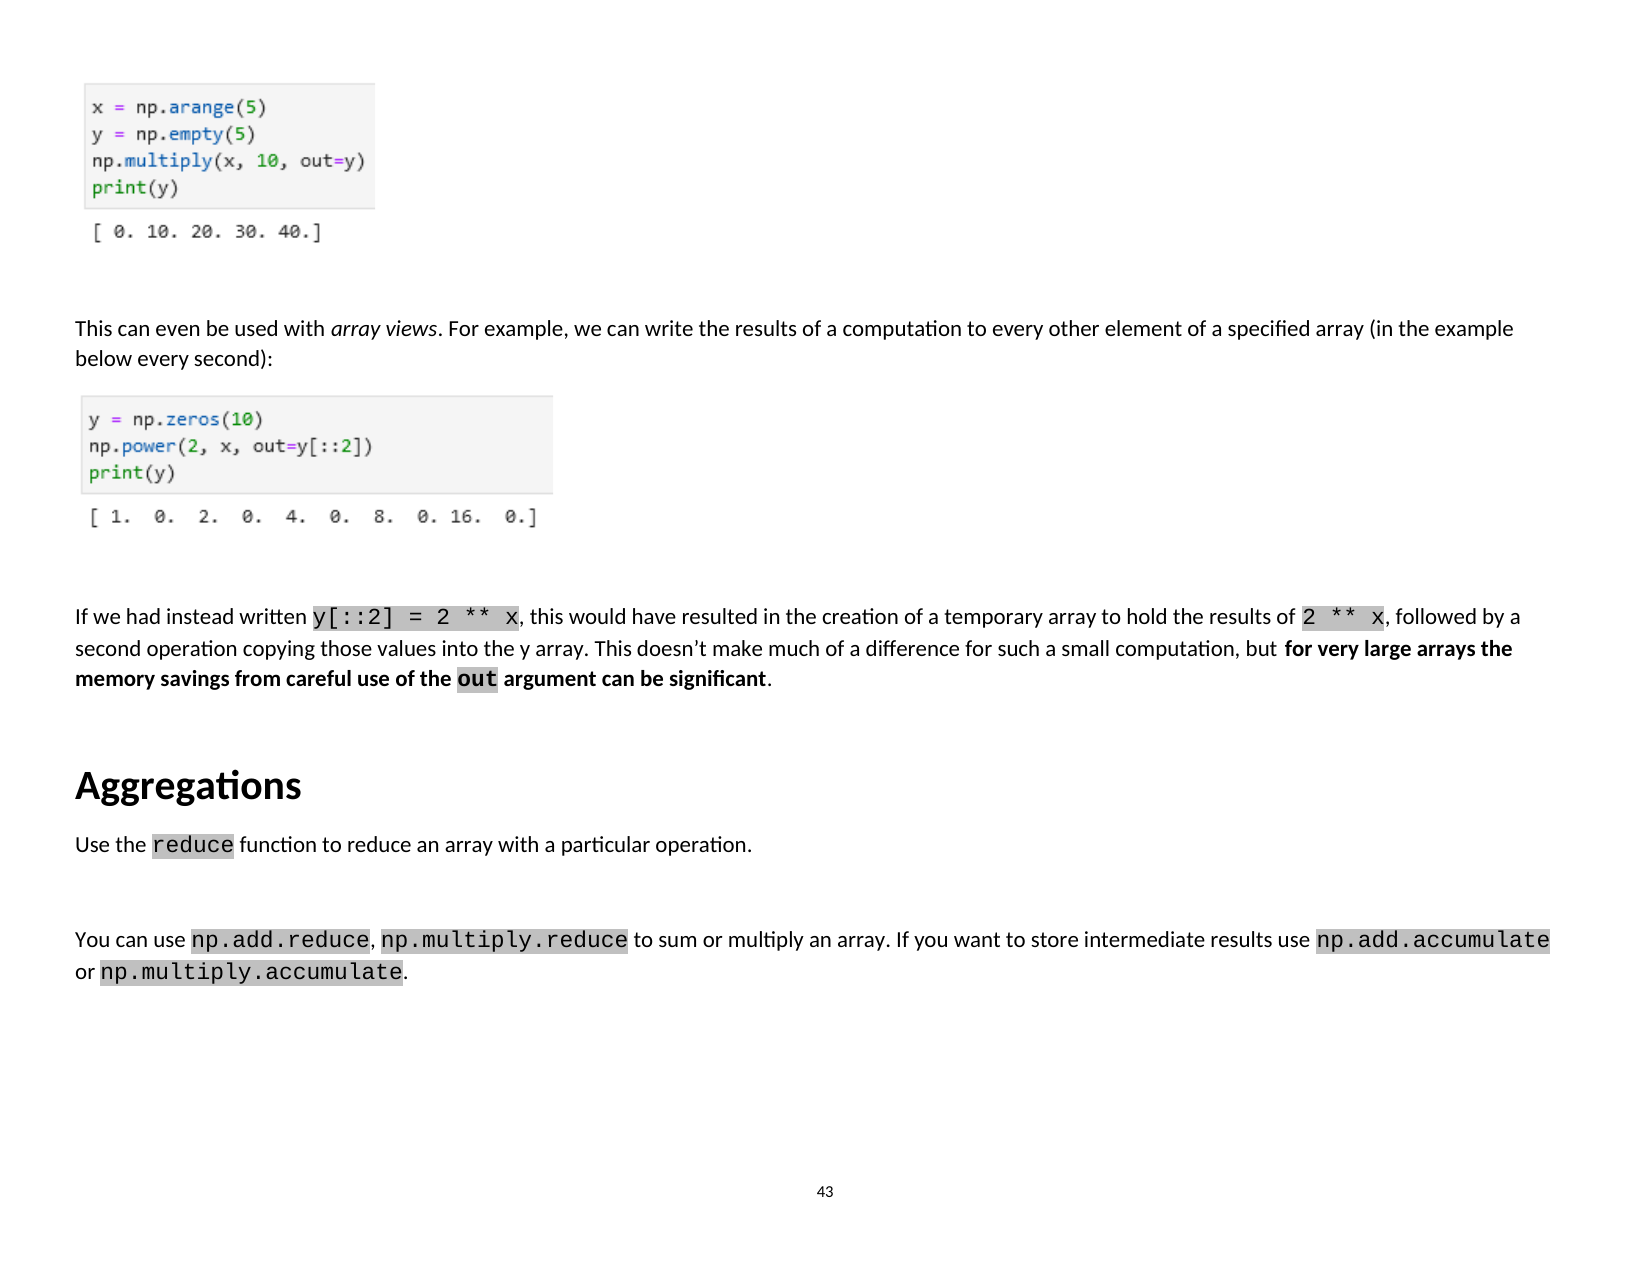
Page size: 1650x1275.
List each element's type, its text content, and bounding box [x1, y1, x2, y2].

text This can even be used with array views. For example, we can write the results of a computation to every other element of a specified array (in the example below every second): [75, 314, 1575, 372]
text You can use np.add.reduce, np.multiply.reduce to sum or multiply an array. If you want to store intermediate results use np.add.accumulate or np.multiply.accumulate. [75, 925, 1575, 986]
text Use the reduce function to reduce an array with a particular operation. [75, 830, 1575, 859]
text If we had instead written y[::2] = 2 ** x, this would have resulted in the creation of a temporary array to hold the results of 2 ** x, followed by a second operation copying those values into the y array. This doesn’t make much of a difference for such a small computation, but for very large arrays the memory savings from careful use of the out argument can be significant. [75, 602, 1575, 693]
picture [75, 75, 375, 249]
text Aggregations [75, 759, 1575, 810]
picture [75, 391, 554, 537]
